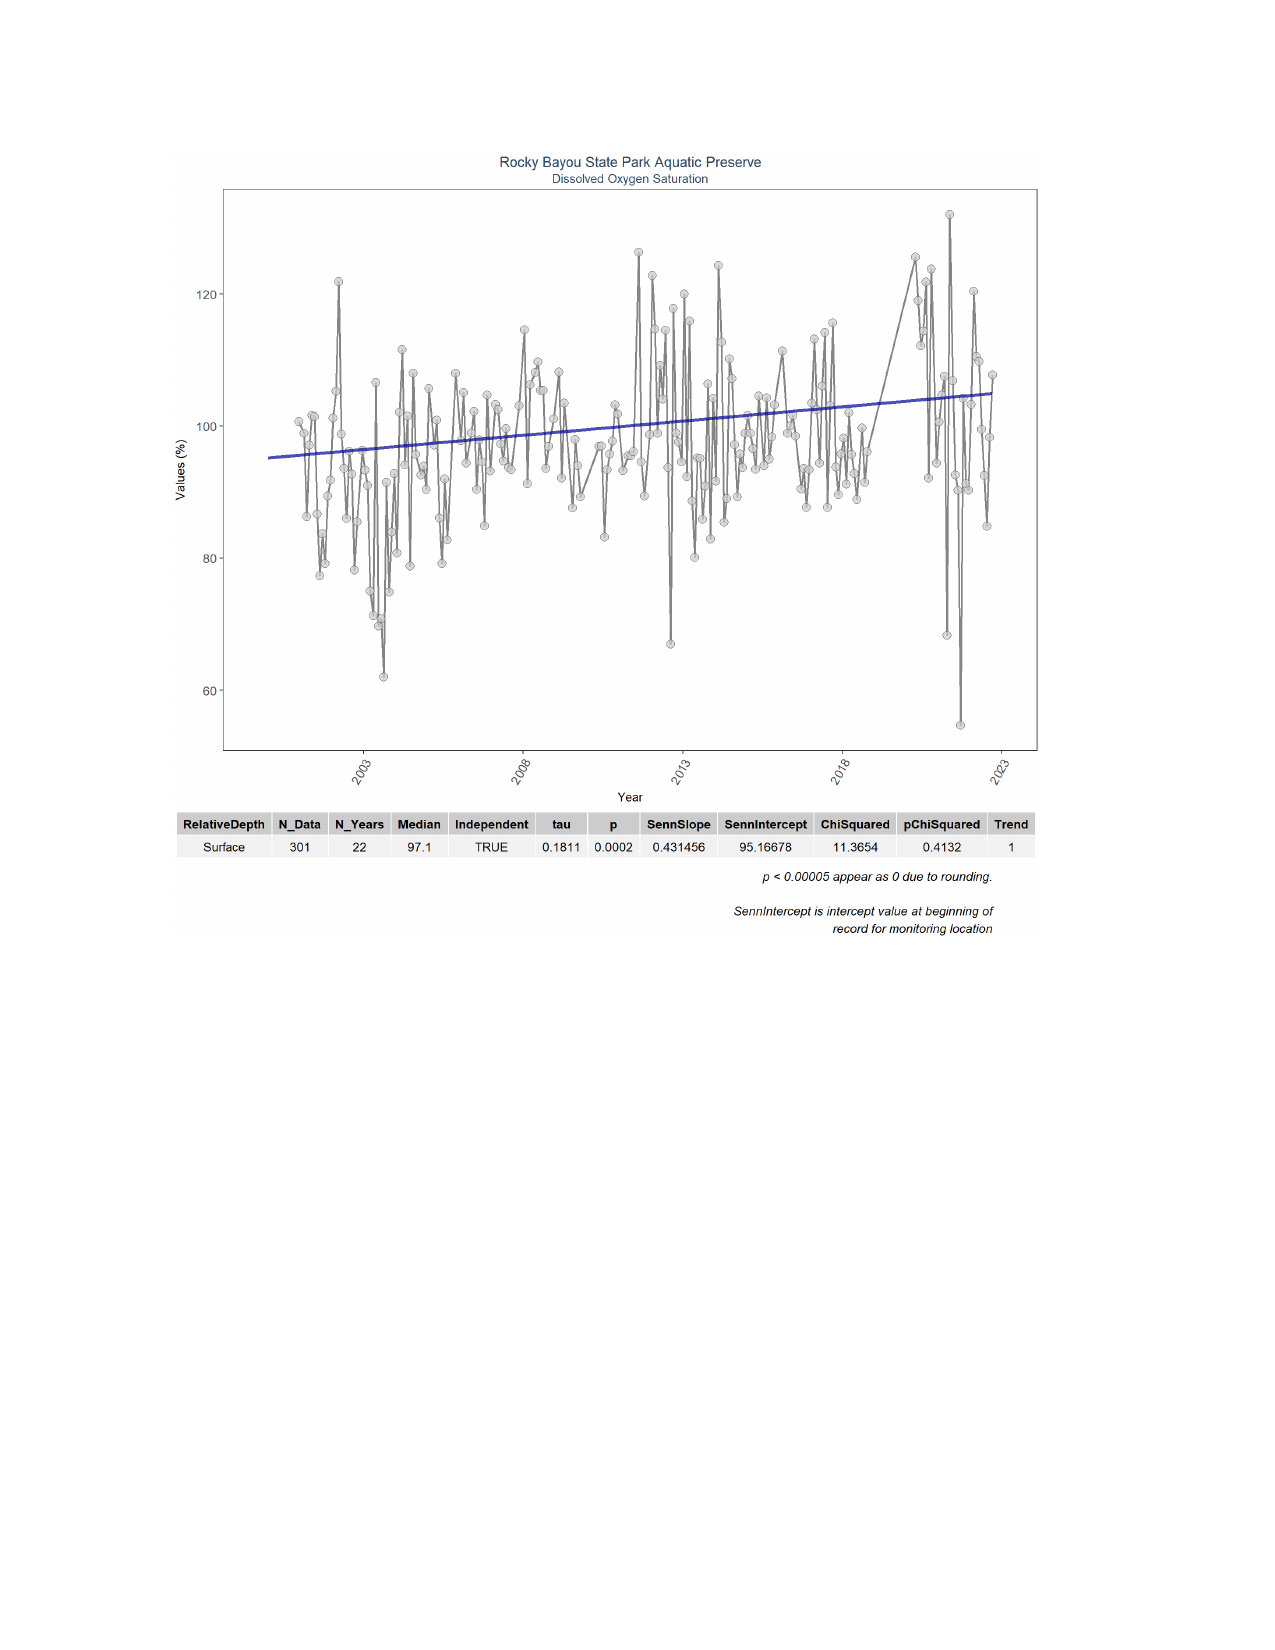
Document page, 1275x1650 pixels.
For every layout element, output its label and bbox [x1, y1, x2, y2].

picture [168, 150, 1044, 938]
